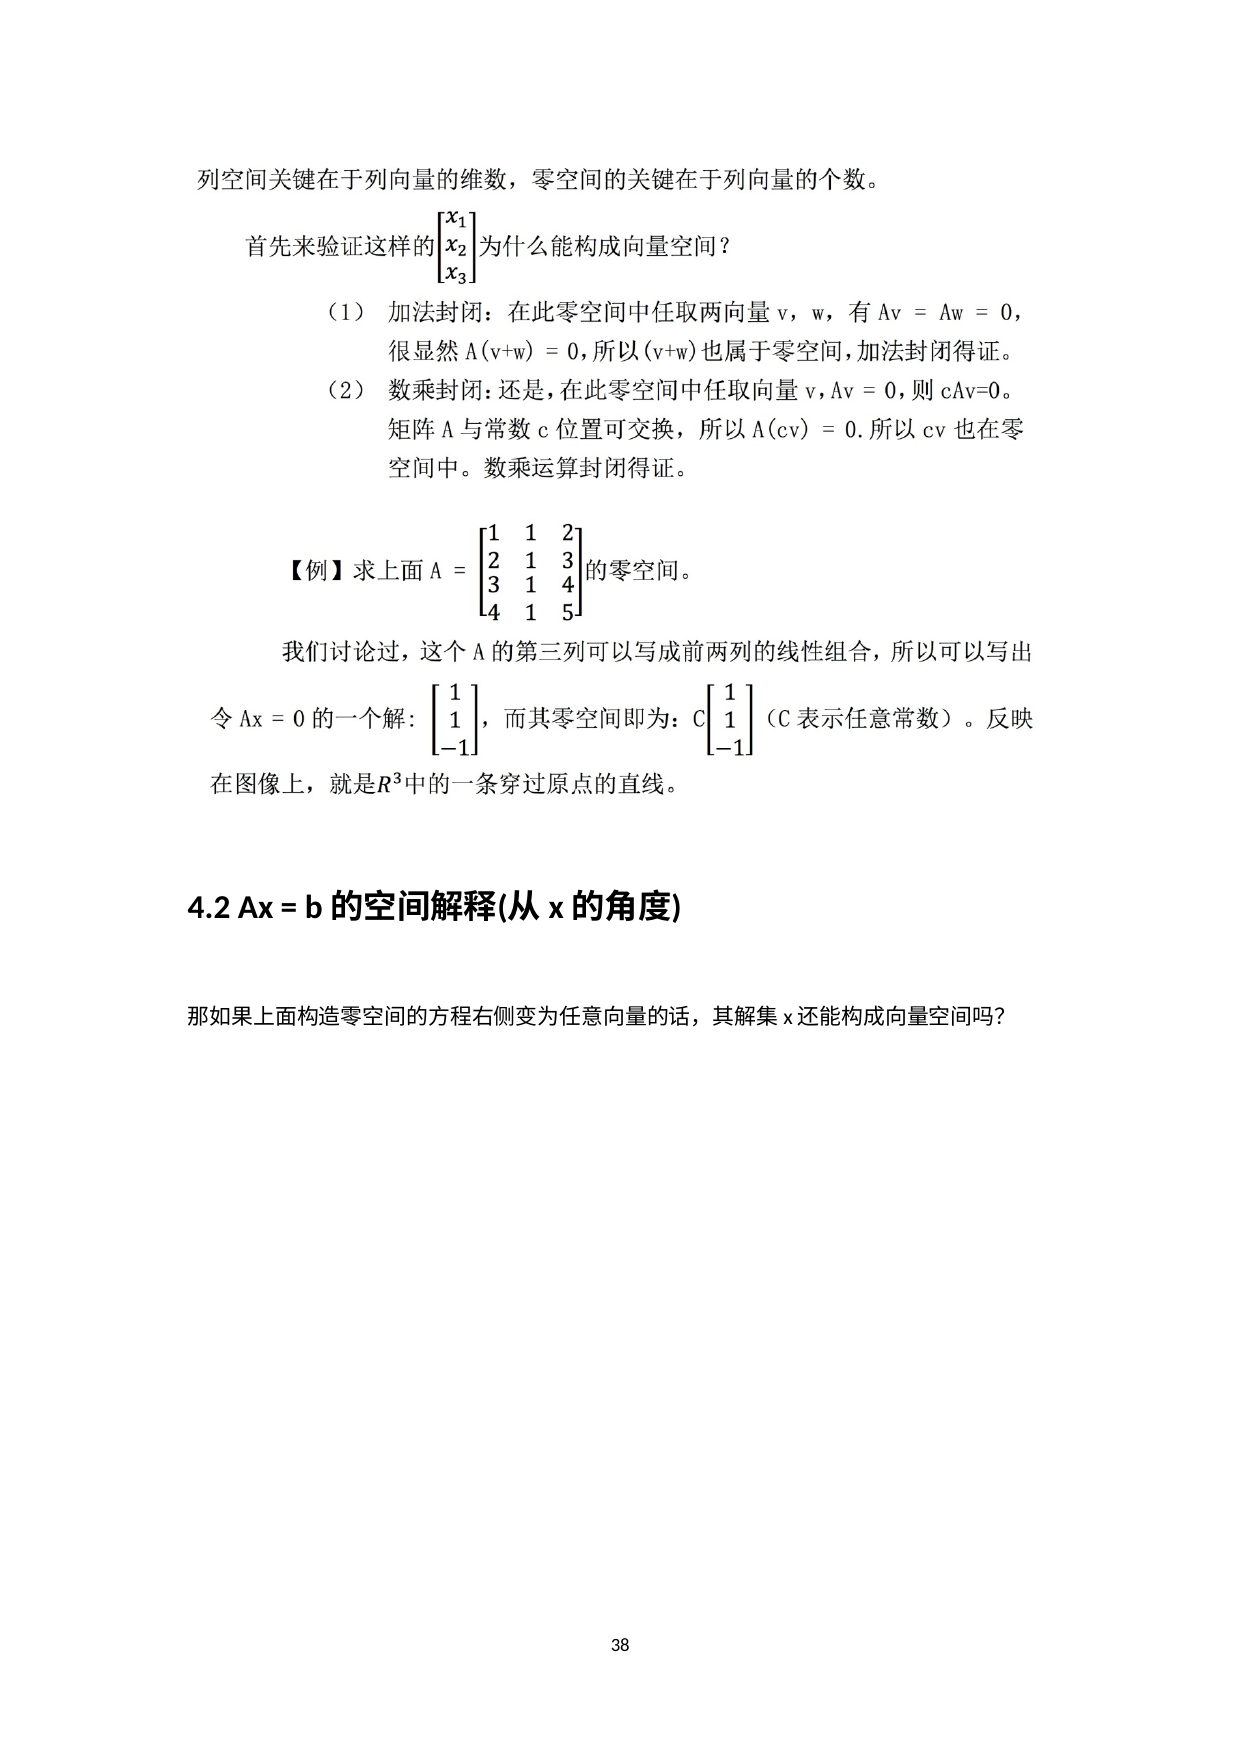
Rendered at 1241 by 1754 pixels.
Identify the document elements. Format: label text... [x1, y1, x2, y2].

subtitle 4.2 Ax = b 的空间解释(从 x 的角度) [187, 872, 1053, 937]
picture [187, 519, 1053, 815]
text 那如果上面构造零空间的方程右侧变为任意向量的话，其解集 x 还能构成向量空间吗？ [187, 999, 1053, 1031]
picture [187, 162, 1053, 505]
